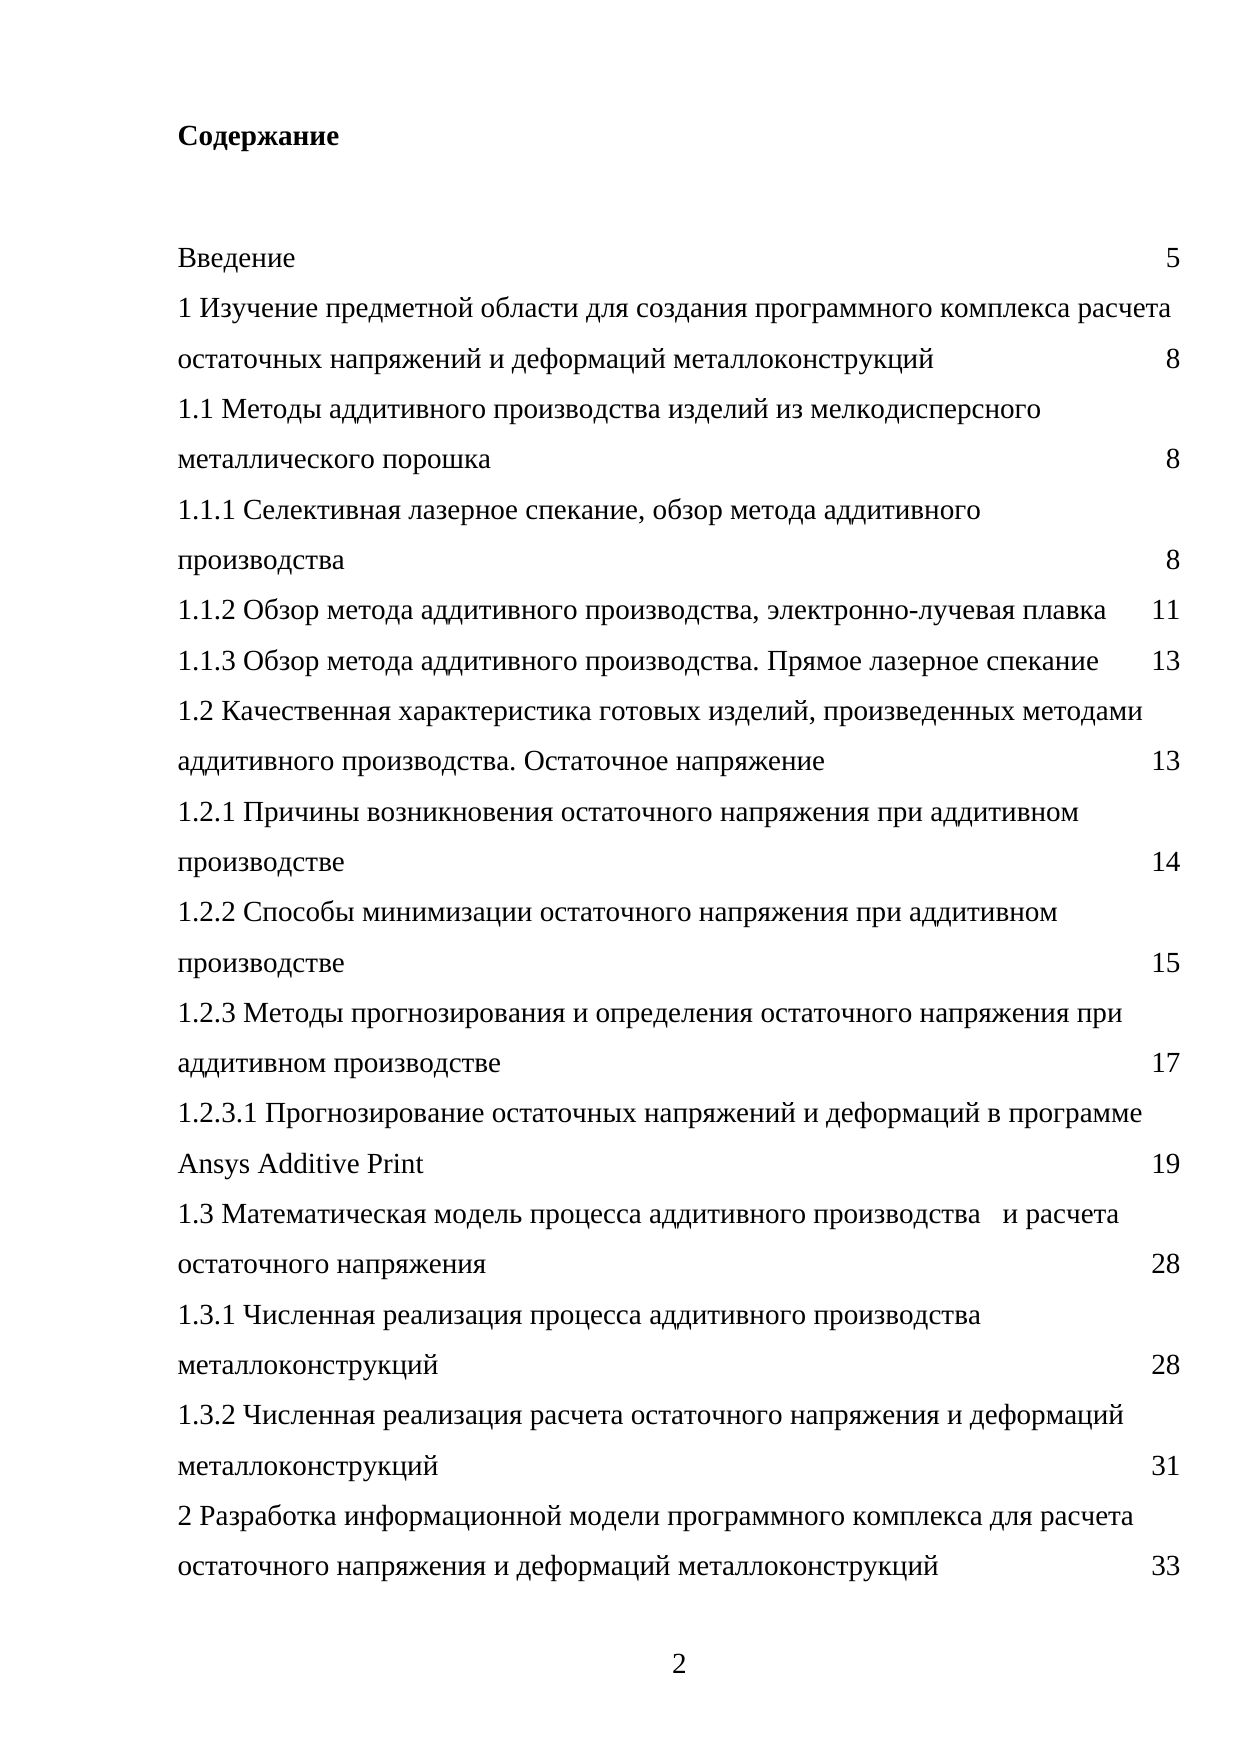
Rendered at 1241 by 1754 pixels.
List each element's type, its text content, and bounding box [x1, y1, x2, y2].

text Введение 5 [177, 240, 1181, 274]
text Содержание [177, 118, 1181, 152]
text 1.2.2 Способы минимизации остаточного напряжения при аддитивном производстве 15 [177, 894, 1181, 978]
text 1.3.1 Численная реализация процесса аддитивного производства металлоконструкций 28 [177, 1297, 1181, 1381]
text 1.1 Методы аддитивного производства изделий из мелкодисперсного металлического порошка 8 [177, 391, 1181, 475]
text 1.1.1 Селективная лазерное спекание, обзор метода аддитивного производства 8 [177, 492, 1181, 576]
text 1.2.3 Методы прогнозирования и определения остаточного напряжения при аддитивном производстве 17 [177, 995, 1181, 1079]
text 1.2.3.1 Прогнозирование остаточных напряжений и деформаций в программе Ansys Additive Print 19 [177, 1096, 1181, 1179]
text 1 Изучение предметной области для создания программного комплекса расчета остаточных напряжений и деформаций металлоконструкций 8 [177, 291, 1181, 374]
text 1.3 Математическая модель процесса аддитивного производства и расчета остаточного напряжения 28 [177, 1196, 1181, 1280]
text 1.1.3 Обзор метода аддитивного производства. Прямое лазерное спекание 13 [177, 643, 1181, 676]
text 2 Разработка информационной модели программного комплекса для расчета остаточного напряжения и деформаций металлоконструкций 33 [177, 1498, 1181, 1582]
text 1.2 Качественная характеристика готовых изделий, произведенных методами аддитивного производства. Остаточное напряжение 13 [177, 693, 1181, 777]
text 1.1.2 Обзор метода аддитивного производства, электронно-лучевая плавка 11 [177, 592, 1181, 626]
text 1.2.1 Причины возникновения остаточного напряжения при аддитивном производстве 14 [177, 794, 1181, 878]
text 1.3.2 Численная реализация расчета остаточного напряжения и деформаций металлоконструкций 31 [177, 1397, 1181, 1481]
